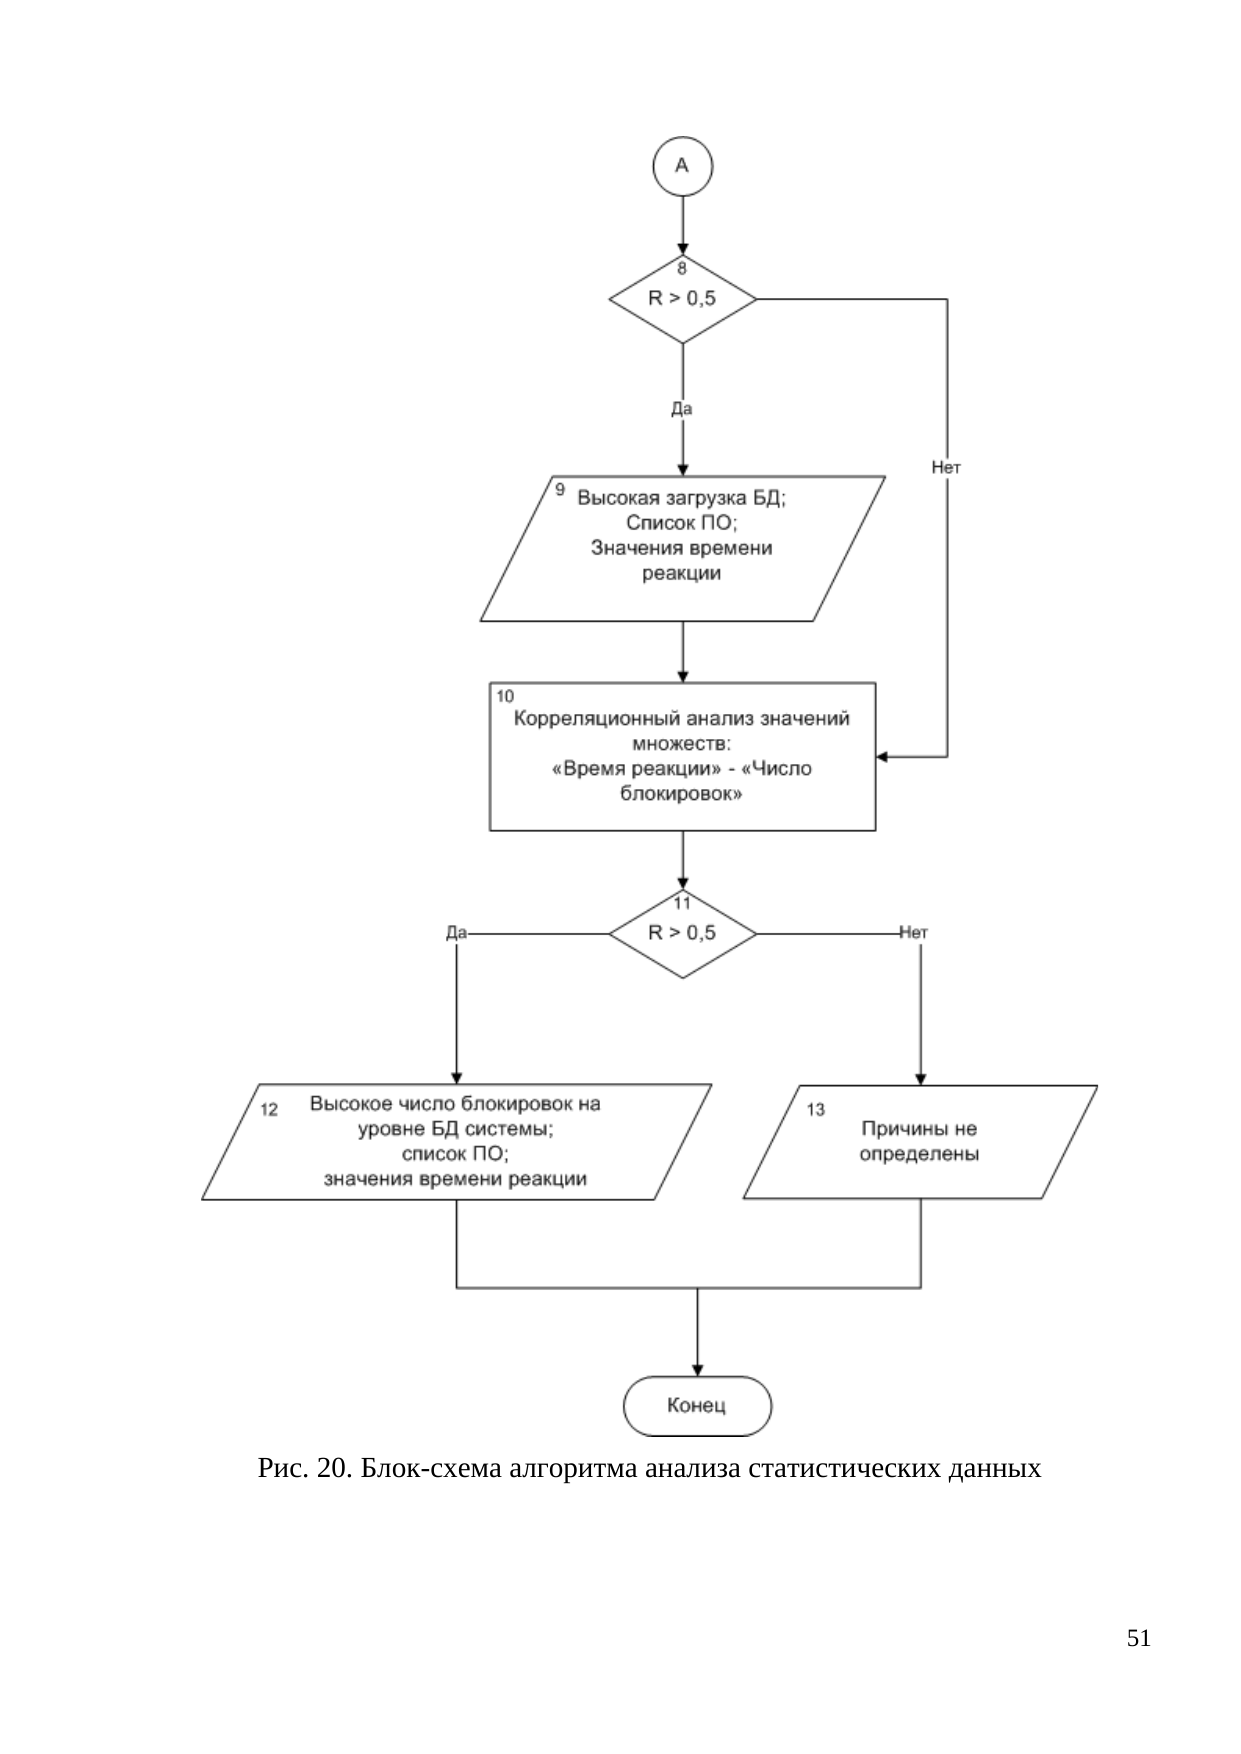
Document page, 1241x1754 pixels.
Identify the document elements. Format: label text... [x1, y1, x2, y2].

text Рис. 20. Блок-схема алгоритма анализа статистических данных [148, 1451, 1152, 1484]
picture [201, 136, 1099, 1437]
